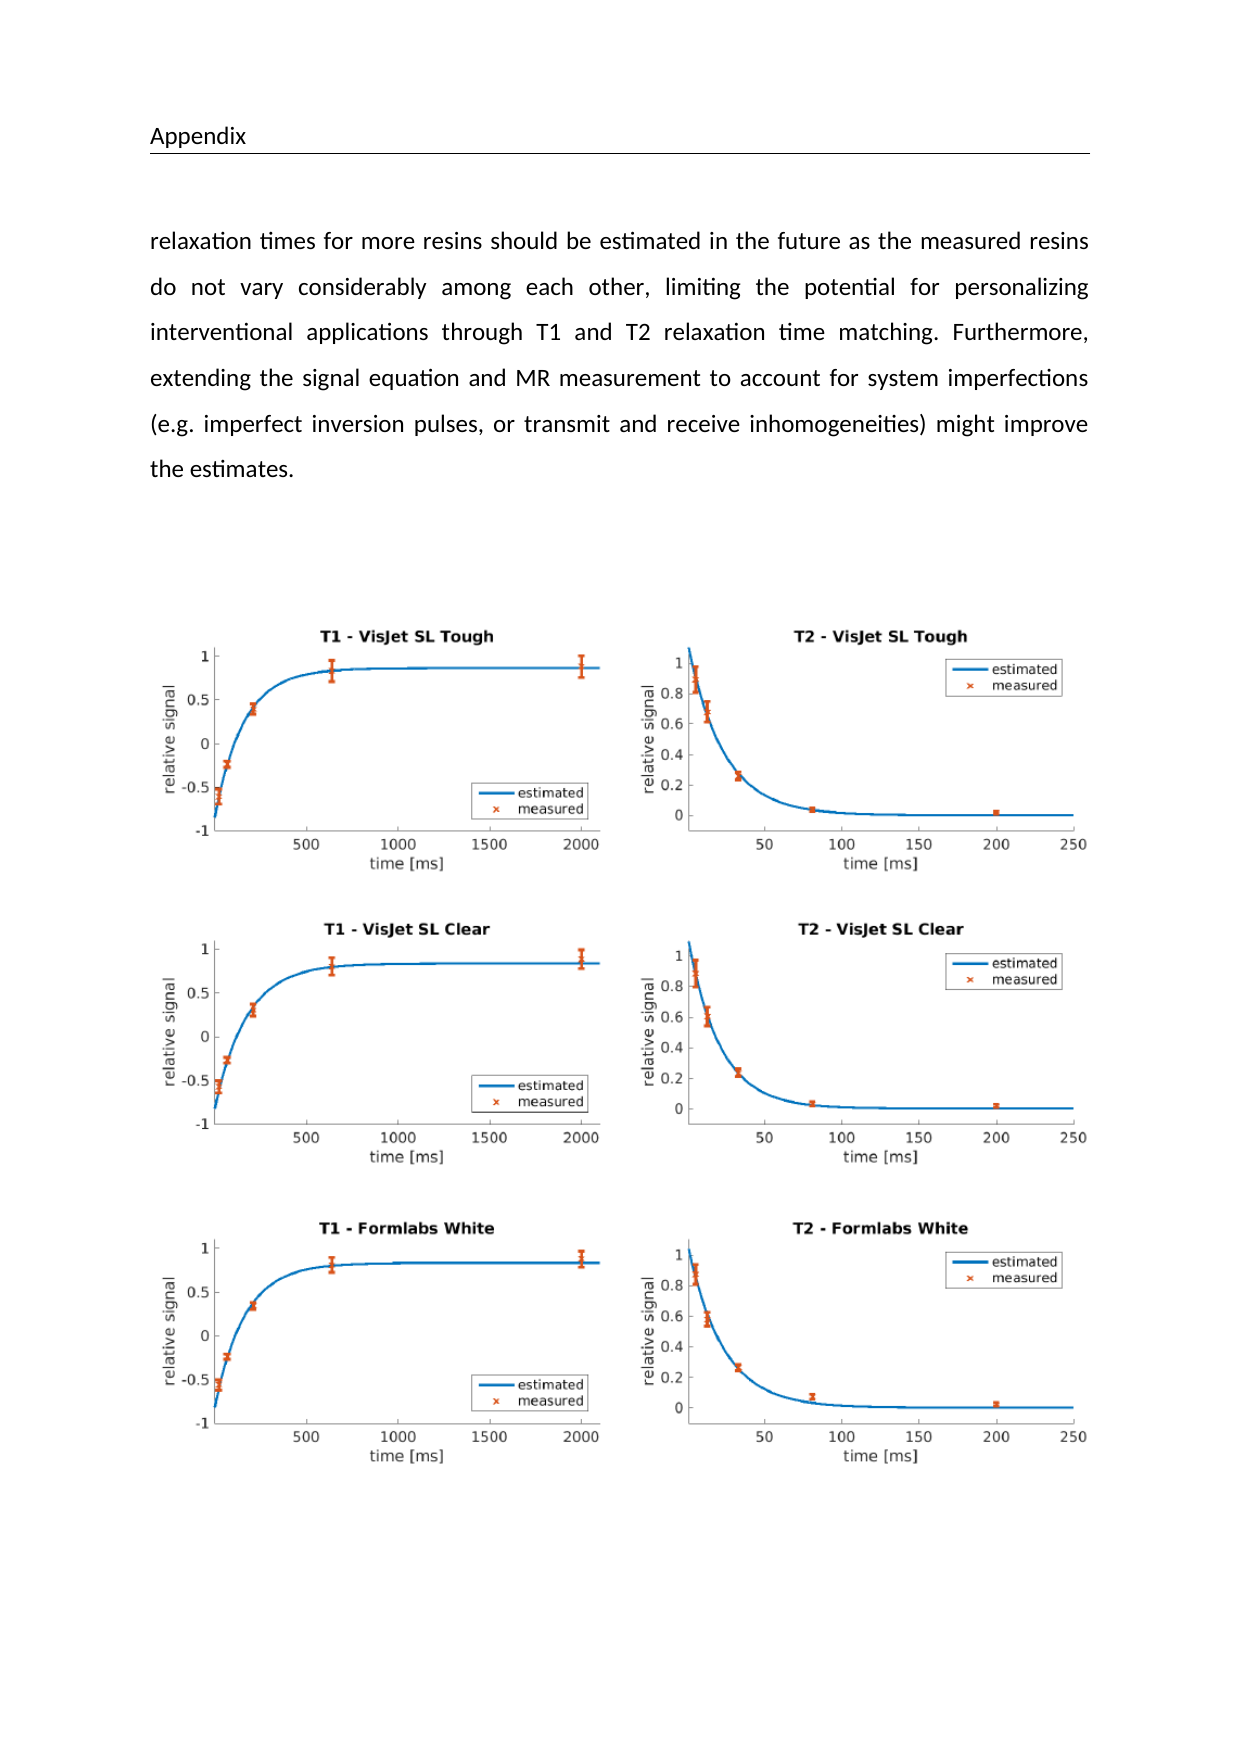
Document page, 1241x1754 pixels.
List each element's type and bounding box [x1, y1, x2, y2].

text [150, 225, 1090, 484]
picture [150, 623, 1105, 1469]
